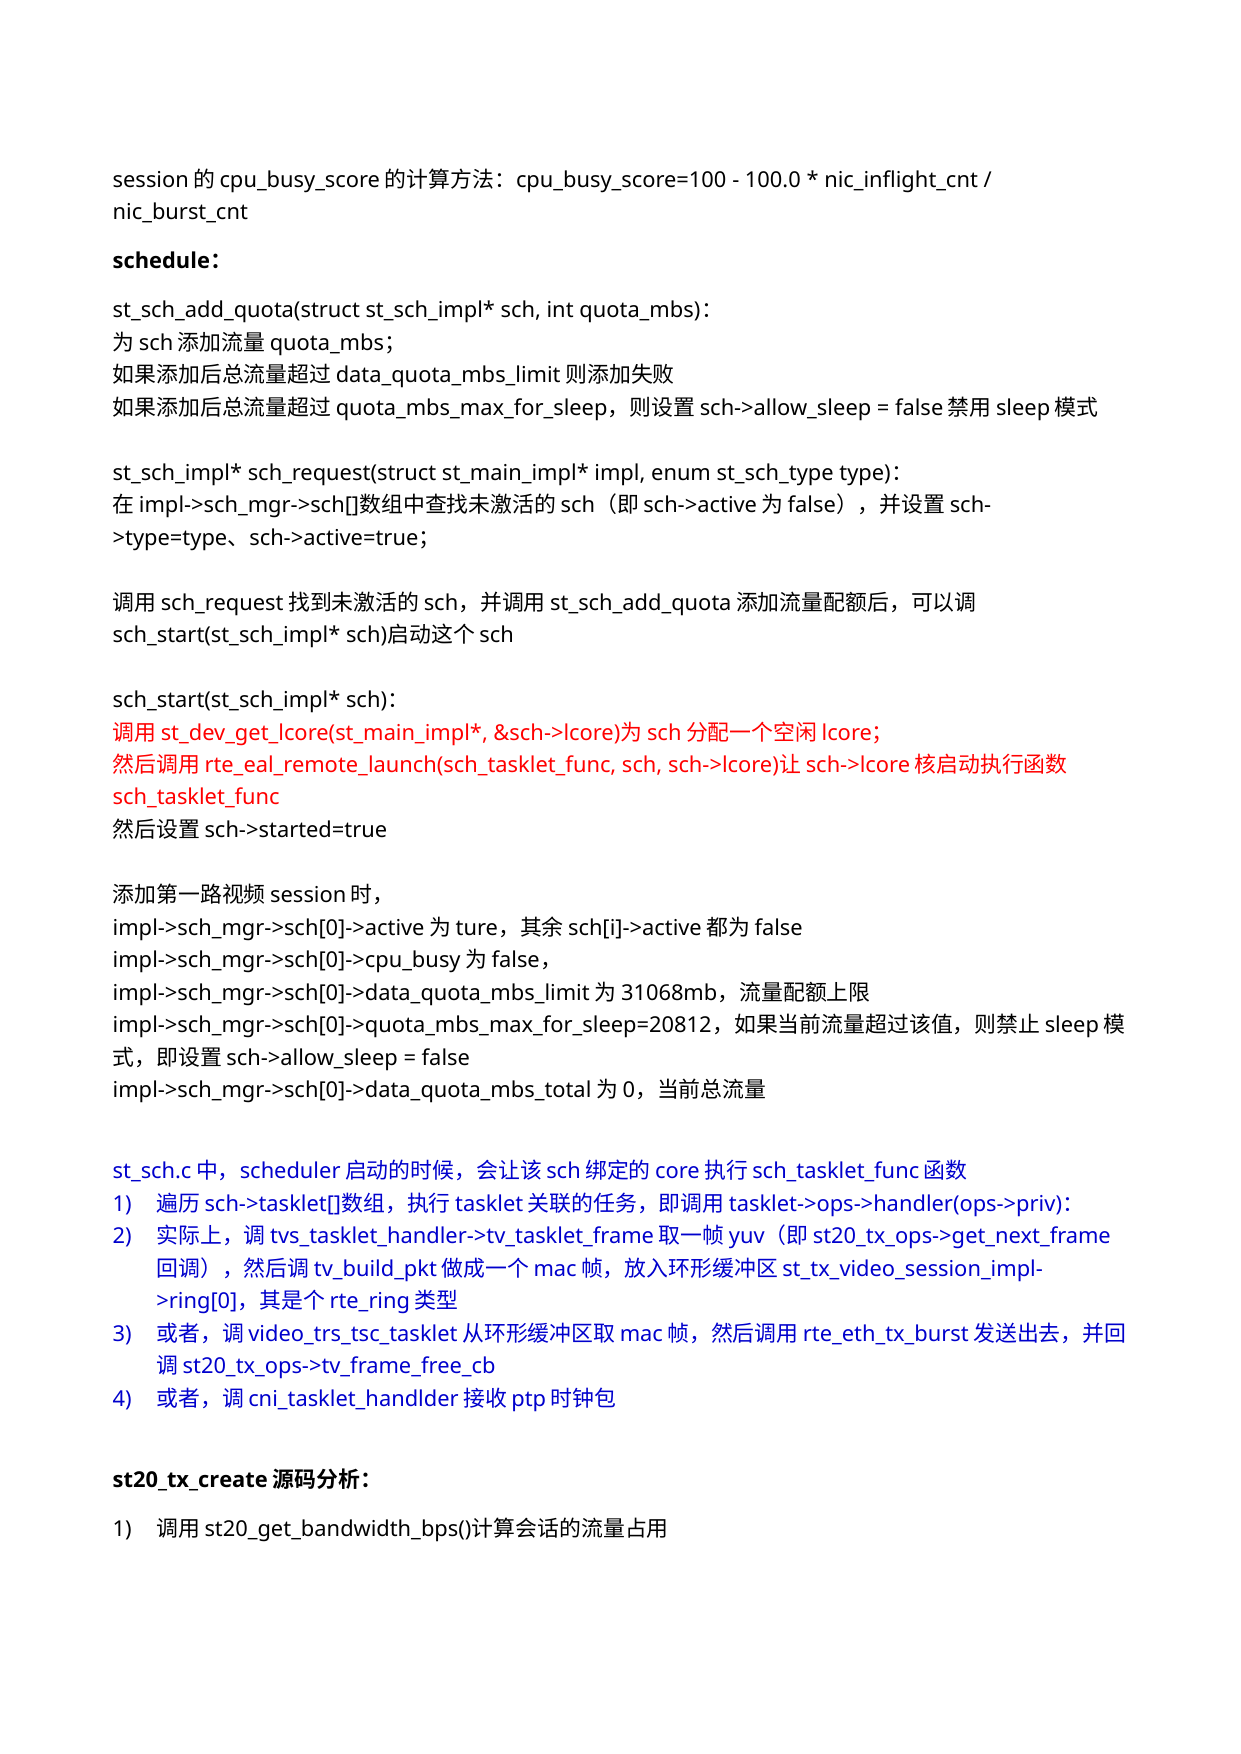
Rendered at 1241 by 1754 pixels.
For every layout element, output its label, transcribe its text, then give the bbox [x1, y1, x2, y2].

text sch_start(st_sch_impl* sch)： [112, 682, 1128, 714]
text 在impl->sch_mgr->sch[]数组中查找未激活的sch（即sch->active为false），并设置sch->type=type、sch->active=true； [112, 487, 1128, 552]
text impl->sch_mgr->sch[0]->cpu_busy为false， [112, 942, 1128, 974]
list 或者，调video_trs_tsc_tasklet从环形缓冲区取mac帧，然后调用rte_eth_tx_burst发送出去，并回调st20_tx_ops->tv_frame_free_cb [112, 1316, 1128, 1381]
text impl->sch_mgr->sch[0]->quota_mbs_max_for_sleep=20812，如果当前流量超过该值，则禁止sleep模式，即设置sch->allow_sleep = false [112, 1007, 1128, 1072]
text impl->sch_mgr->sch[0]->data_quota_mbs_limit为31068mb，流量配额上限 [112, 974, 1128, 1007]
list 或者，调cni_tasklet_handlder接收ptp时钟包 [112, 1381, 1128, 1413]
text 如果添加后总流量超过data_quota_mbs_limit则添加失败 [112, 357, 1128, 389]
text session的cpu_busy_score的计算方法：cpu_busy_score=100 - 100.0 * nic_inflight_cnt / nic_burst_cnt [112, 162, 1128, 227]
text 添加第一路视频session时， [112, 877, 1128, 909]
list 调用st20_get_bandwidth_bps()计算会话的流量占用 [112, 1511, 1128, 1543]
text 调用sch_request找到未激活的sch，并调用st_sch_add_quota添加流量配额后，可以调sch_start(st_sch_impl* sch)启动这个sch [112, 584, 1128, 649]
text impl->sch_mgr->sch[0]->active为ture，其余sch[i]->active都为false [112, 909, 1128, 942]
list 实际上，调tvs_tasklet_handler->tv_tasklet_frame取一帧yuv（即st20_tx_ops->get_next_frame回调），然后调tv_build_pkt做成一个mac帧，放入环形缓冲区st_tx_video_session_impl->ring[0]，其是个rte_ring类型 [112, 1218, 1128, 1316]
text schedule： [112, 243, 1128, 276]
text st_sch.c中，scheduler启动的时候，会让该sch绑定的core执行sch_tasklet_func函数 [112, 1153, 1128, 1186]
list 遍历sch->tasklet[]数组，执行tasklet关联的任务，即调用tasklet->ops->handler(ops->priv)： [112, 1186, 1128, 1218]
text st_sch_impl* sch_request(struct st_main_impl* impl, enum st_sch_type type)： [112, 454, 1128, 487]
text st20_tx_create源码分析： [112, 1462, 1128, 1494]
text impl->sch_mgr->sch[0]->data_quota_mbs_total为0，当前总流量 [112, 1072, 1128, 1104]
text 调用st_dev_get_lcore(st_main_impl*, &sch->lcore)为sch分配一个空闲lcore； [112, 714, 1128, 747]
text 为sch添加流量quota_mbs； [112, 324, 1128, 357]
text 然后设置sch->started=true [112, 812, 1128, 844]
text 如果添加后总流量超过quota_mbs_max_for_sleep，则设置sch->allow_sleep = false禁用sleep模式 [112, 389, 1128, 422]
text st_sch_add_quota(struct st_sch_impl* sch, int quota_mbs)： [112, 292, 1128, 324]
text 然后调用rte_eal_remote_launch(sch_tasklet_func, sch, sch->lcore)让sch->lcore核启动执行函数sch_tasklet_func [112, 747, 1128, 812]
